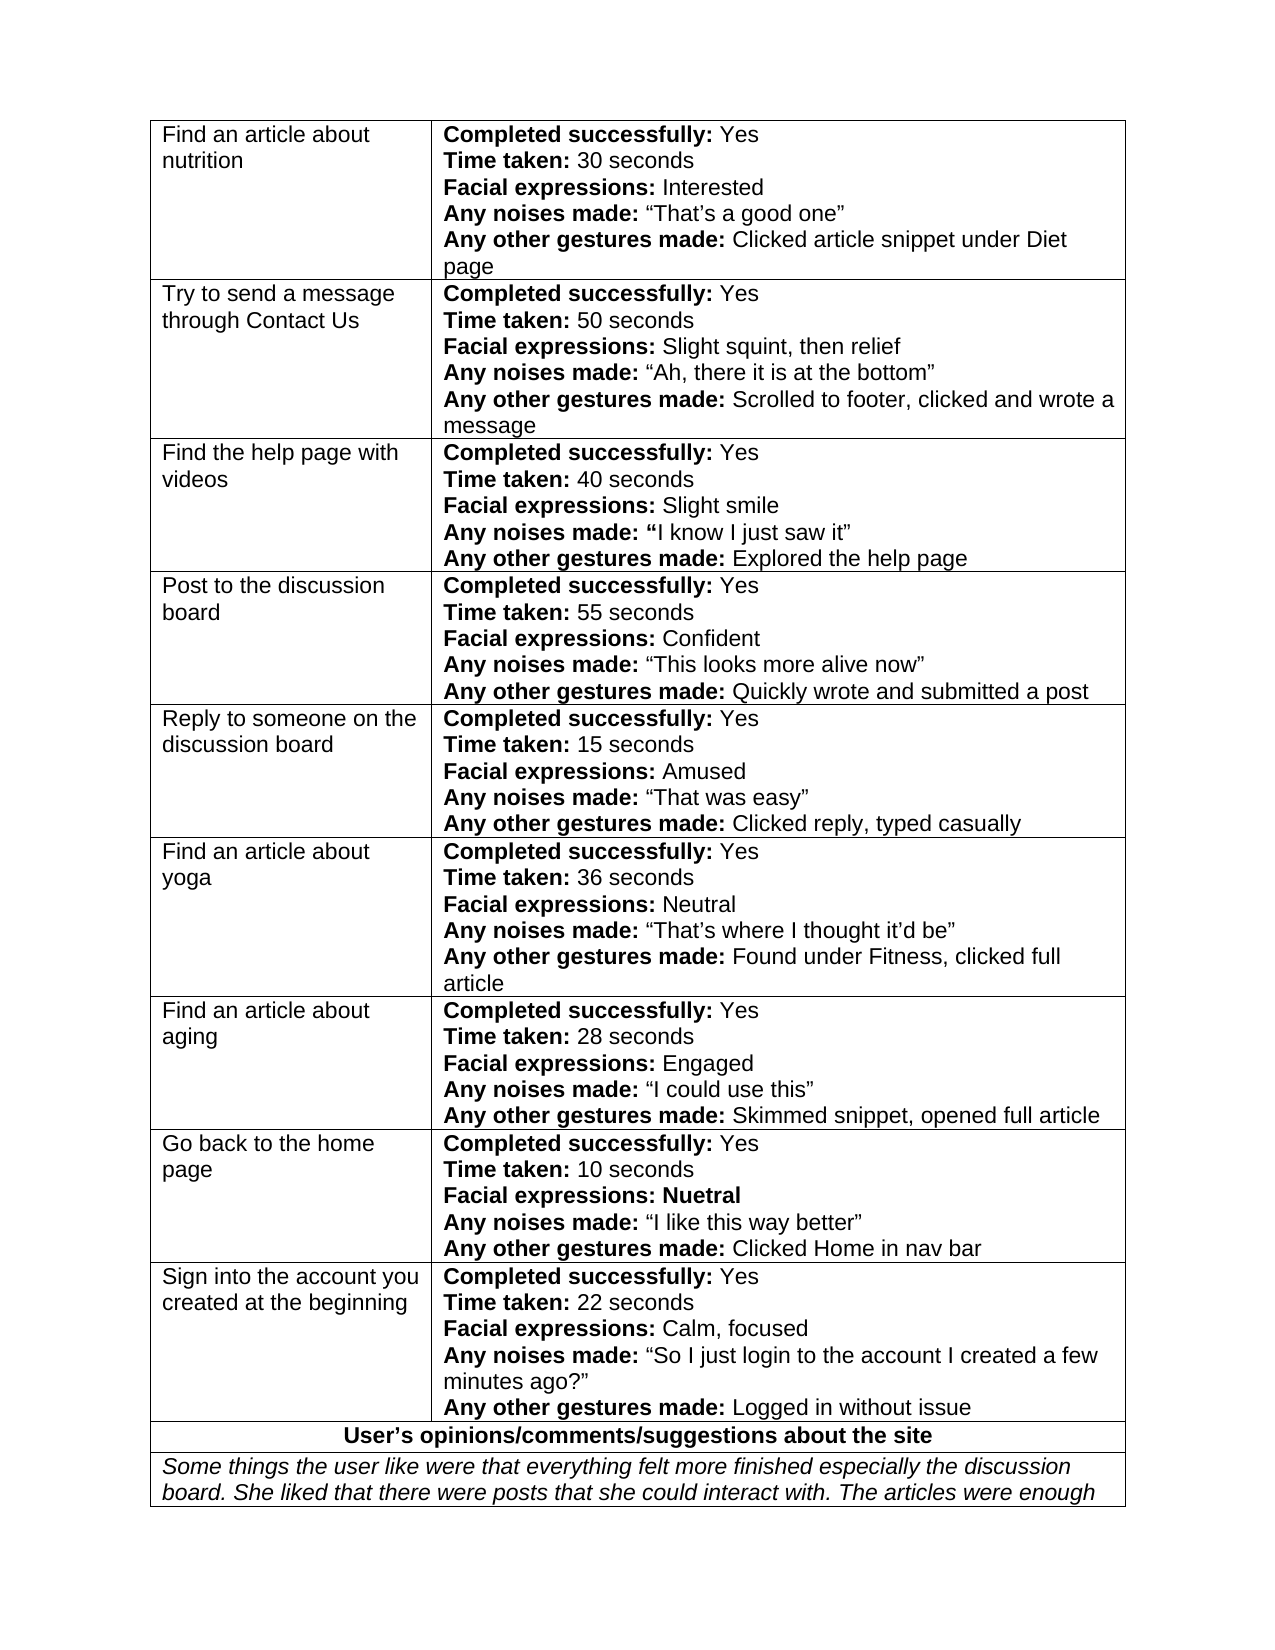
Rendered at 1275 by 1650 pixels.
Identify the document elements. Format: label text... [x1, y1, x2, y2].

table_cell Completed successfully: Yes Time taken: 10 seconds Facial expressions: Nuetral Any noises made: “I like this way better” Any other gestures made: Clicked Home in nav bar [432, 1130, 1125, 1262]
table_cell Post to the discussion board [151, 572, 431, 704]
table_cell Completed successfully: Yes Time taken: 55 seconds Facial expressions: Confident Any noises made: “This looks more alive now” Any other gestures made: Quickly wrote and submitted a post [432, 572, 1125, 704]
table_cell Find an article about aging [151, 997, 431, 1129]
table_cell Try to send a message through Contact Us [151, 280, 431, 438]
table_cell Reply to someone on the discussion board [151, 705, 431, 837]
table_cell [151, 1453, 1125, 1506]
table_cell Sign into the account you created at the beginning [151, 1263, 431, 1421]
table_cell Completed successfully: Yes Time taken: 40 seconds Facial expressions: Slight smile Any noises made: “I know I just saw it” Any other gestures made: Explored the help page [432, 439, 1125, 571]
table_cell Completed successfully: Yes Time taken: 15 seconds Facial expressions: Amused Any noises made: “That was easy” Any other gestures made: Clicked reply, typed casually [432, 705, 1125, 837]
table_cell Completed successfully: Yes Time taken: 50 seconds Facial expressions: Slight squint, then relief Any noises made: “Ah, there it is at the bottom” Any other gestures made: Scrolled to footer, clicked and wrote a message [432, 280, 1125, 438]
table_cell Find the help page with videos [151, 439, 431, 571]
table_cell Completed successfully: Yes Time taken: 28 seconds Facial expressions: Engaged Any noises made: “I could use this” Any other gestures made: Skimmed snippet, opened full article [432, 997, 1125, 1129]
table_cell Completed successfully: Yes Time taken: 36 seconds Facial expressions: Neutral Any noises made: “That’s where I thought it’d be” Any other gestures made: Found under Fitness, clicked full article [432, 838, 1125, 996]
table_cell Completed successfully: Yes Time taken: 22 seconds Facial expressions: Calm, focused Any noises made: “So I just login to the account I created a few minutes ago?” Any other gestures made: Logged in without issue [432, 1263, 1125, 1421]
table_cell Go back to the home page [151, 1130, 431, 1262]
table_cell Find an article about yoga [151, 838, 431, 996]
table_cell Completed successfully: Yes Time taken: 30 seconds Facial expressions: Interested Any noises made: “That’s a good one” Any other gestures made: Clicked article snippet under Diet page [432, 121, 1125, 279]
table_cell Find an article about nutrition [151, 121, 431, 279]
table_cell User’s opinions/comments/suggestions about the site [151, 1422, 1125, 1452]
